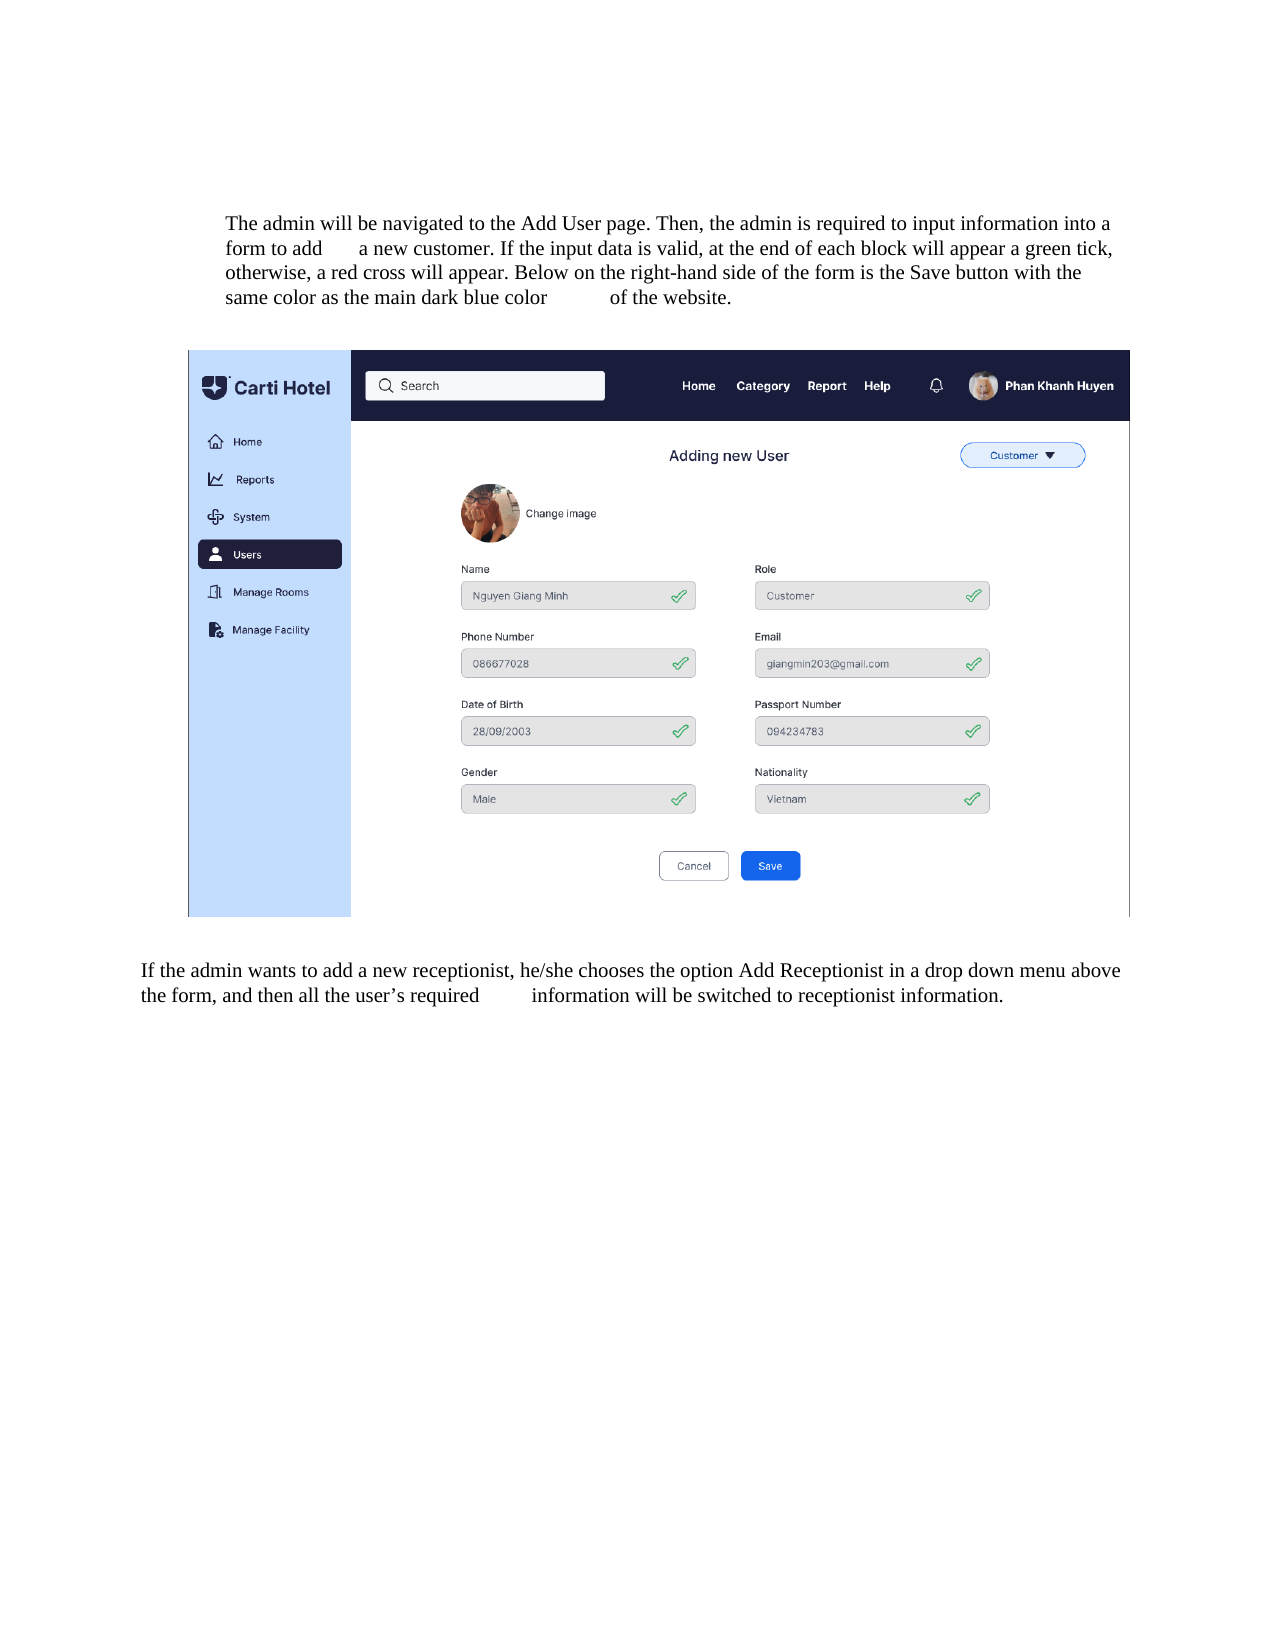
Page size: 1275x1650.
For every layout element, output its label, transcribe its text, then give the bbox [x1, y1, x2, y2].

picture [188, 350, 1130, 917]
text The admin will be navigated to the Add User page. Then, the admin is required to input information into a form to add a new customer. If the input data is valid, at the end of each block will appear a green tick, otherwise, a red cross will appear. Below on the right-hand side of the form is the Save button with the same color as the main dark blue color of the website. [225, 211, 1122, 309]
text If the admin wants to add a new receptionist, he/she chooses the option Add Receptionist in a drop down menu above the form, and then all the user’s required information will be switched to receptionist information. [141, 958, 1125, 1007]
